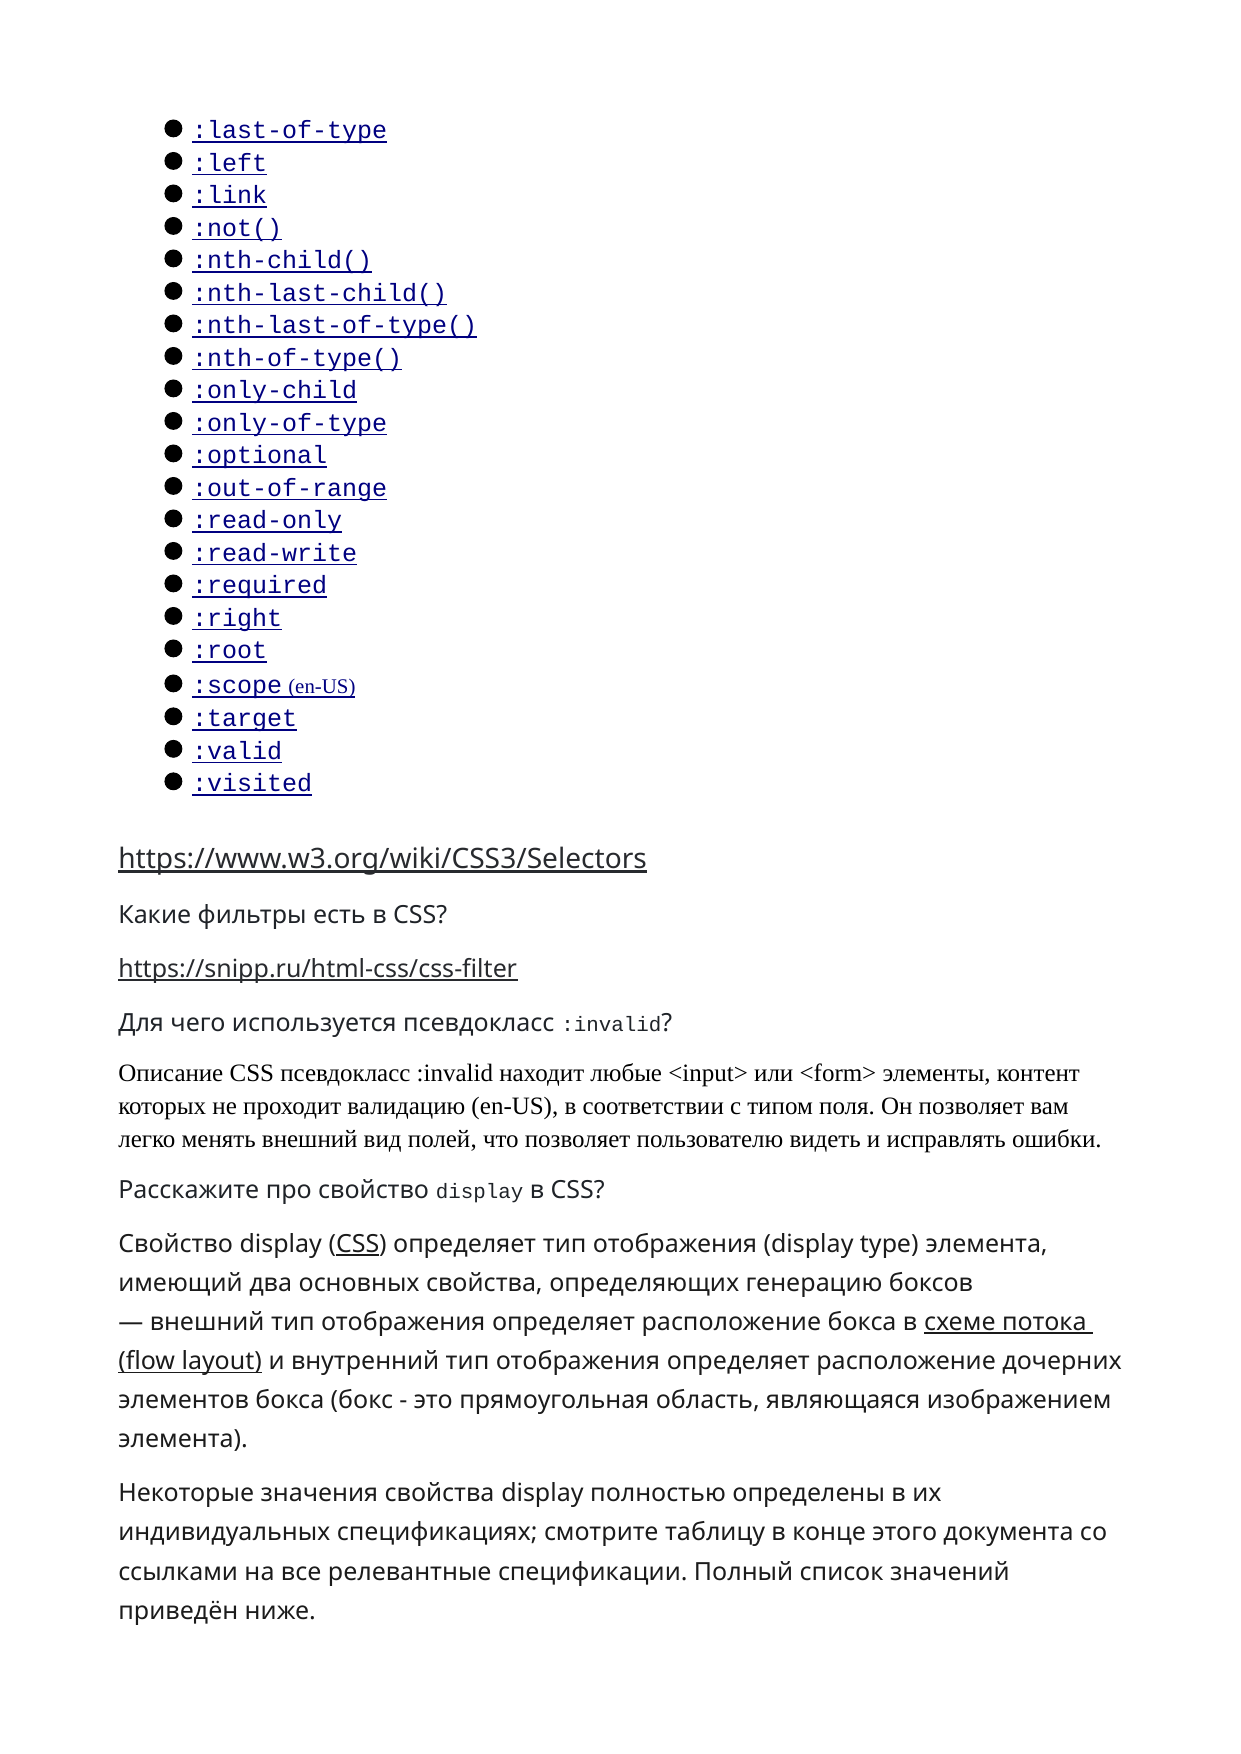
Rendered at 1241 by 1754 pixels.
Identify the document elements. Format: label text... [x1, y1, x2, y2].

list :required [162, 573, 1122, 601]
list :right [162, 606, 1122, 634]
text Для чего используется псевдокласс :invalid? [118, 1004, 1122, 1038]
list :left [162, 151, 1122, 179]
list :root [162, 638, 1122, 666]
list :not() [162, 216, 1122, 244]
list :only-of-type [162, 411, 1122, 439]
text Расскажите про свойство display в CSS? [118, 1172, 1122, 1206]
list :out-of-range [162, 476, 1122, 504]
text Некоторые значения свойства display полностью определены в их индивидуальных спецификациях; смотрите таблицу в конце этого документа со ссылками на все релевантные спецификации. Полный список значений приведён ниже. [118, 1475, 1122, 1626]
list :read-only [162, 508, 1122, 536]
list :nth-of-type() [162, 346, 1122, 374]
list :nth-last-child() [162, 281, 1122, 309]
list :nth-last-of-type() [162, 313, 1122, 341]
list :valid [162, 738, 1122, 767]
list :scope (en-US) [162, 671, 1122, 701]
text https://www.w3.org/wiki/CSS3/Selectors [118, 803, 1122, 876]
list :last-of-type [162, 118, 1122, 146]
list :link [162, 183, 1122, 211]
text Какие фильтры есть в CSS? [118, 897, 1122, 931]
list :visited [162, 771, 1122, 799]
list :optional [162, 443, 1122, 471]
text https://snipp.ru/html-css/css-filter [118, 950, 1122, 984]
list :target [162, 706, 1122, 734]
list :read-write [162, 541, 1122, 569]
text Описание CSS псевдокласс :invalid находит любые <input> или <form> элементы, контент которых не проходит валидацию (en-US), в соответствии с типом поля. Он позволяет вам легко менять внешний вид полей, что позволяет пользователю видеть и исправлять ошибки. [118, 1058, 1122, 1153]
list :nth-child() [162, 248, 1122, 276]
list :only-child [162, 378, 1122, 406]
text Свойство display (CSS) определяет тип отображения (display type) элемента, имеющий два основных свойства, определяющих генерацию боксов — внешний тип отображения определяет расположение бокса в схеме потока (flow layout) и внутренний тип отображения определяет расположение дочерних элементов бокса (бокс - это прямоугольная область, являющаяся изображением элемента). [118, 1225, 1122, 1455]
